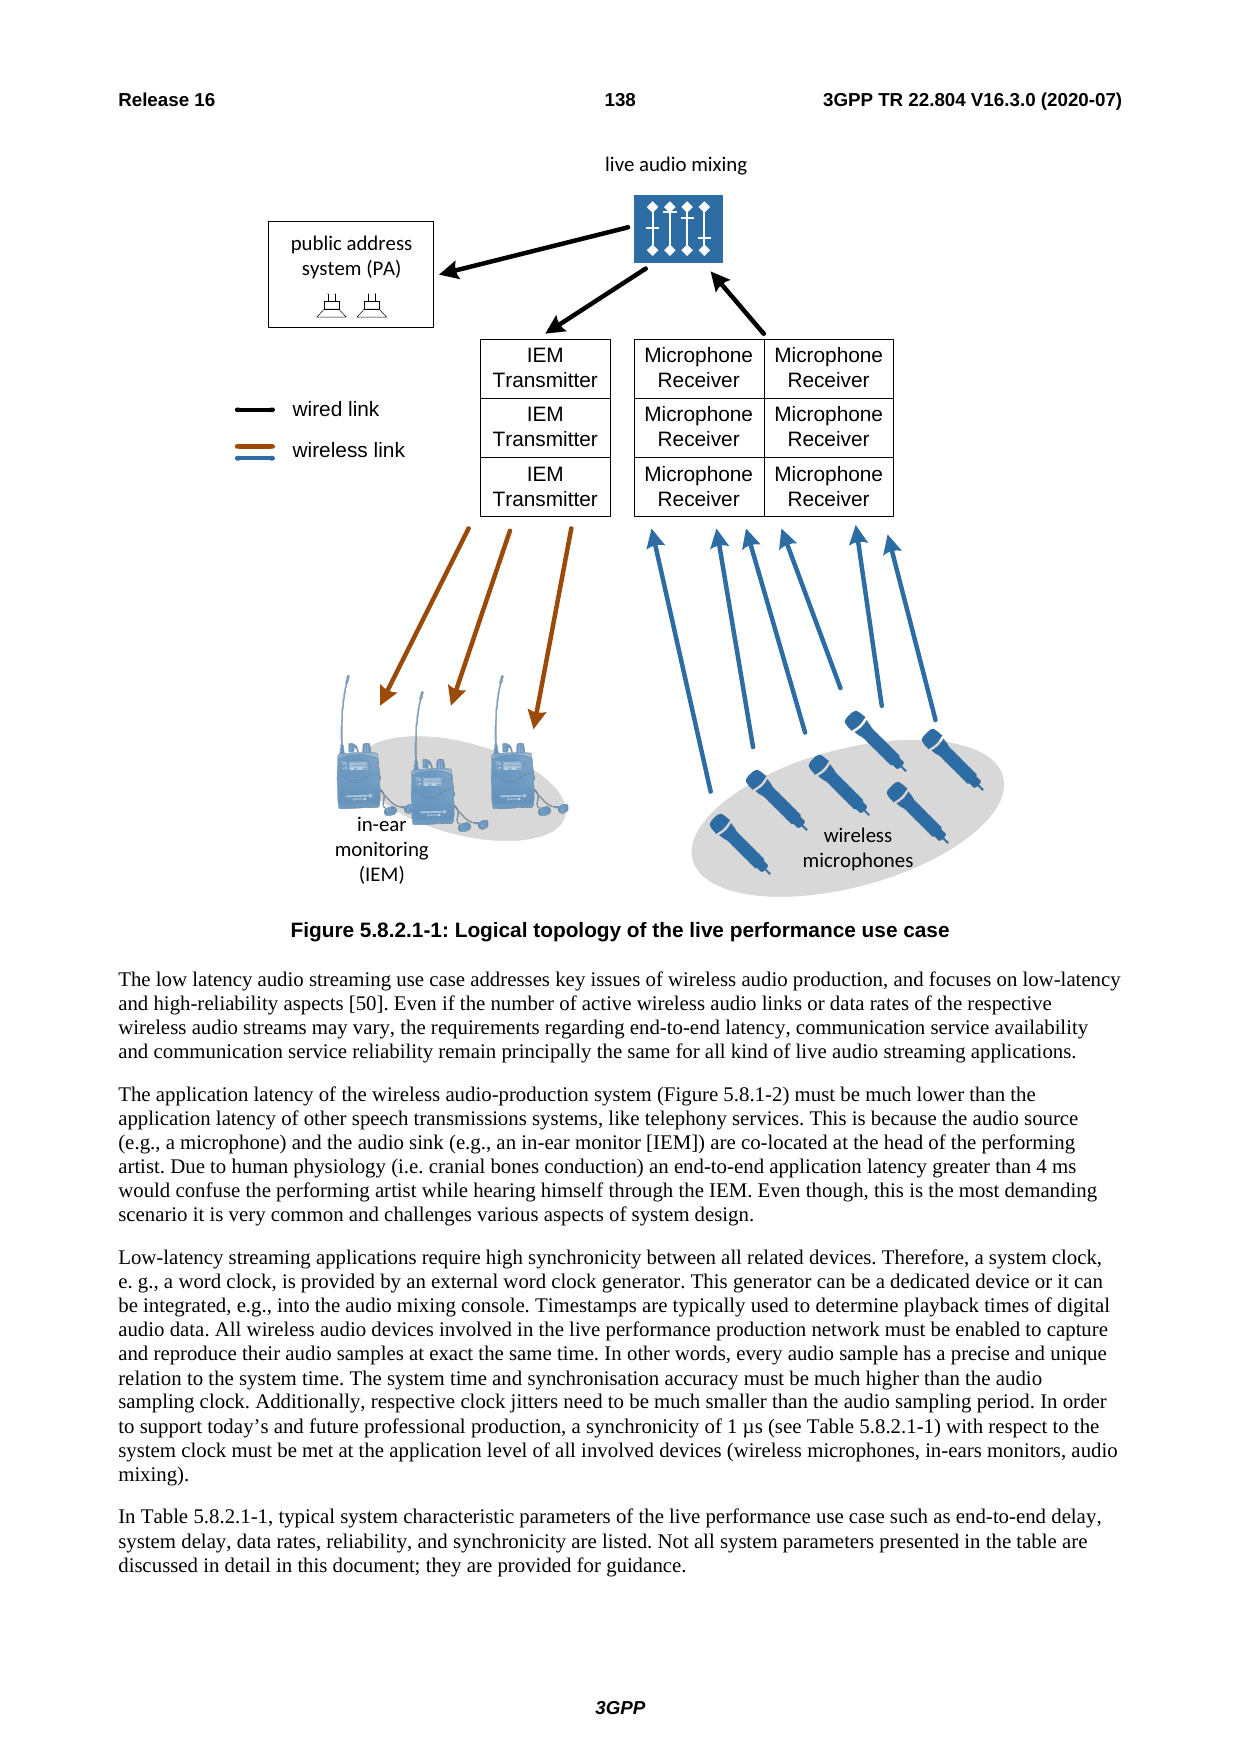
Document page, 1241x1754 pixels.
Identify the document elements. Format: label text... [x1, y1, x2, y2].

text Figure 5.8.2.1-1: Logical topology of the live performance use case [118, 918, 1122, 942]
text Low-latency streaming applications require high synchronicity between all related devices. Therefore, a system clock, e. g., a word clock, is provided by an external word clock generator. This generator can be a dedicated device or it can be integrated, e.g., into the audio mixing console. Timestamps are typically used to determine playback times of digital audio data. All wireless audio devices involved in the live performance production network must be enabled to capture and reproduce their audio samples at exact the same time. In other words, every audio sample has a precise and unique relation to the system time. The system time and synchronisation accuracy must be much higher than the audio sampling clock. Additionally, respective clock jitters need to be much smaller than the audio sampling period. In order to support today’s and future professional production, a synchronicity of 1 µs (see Table 5.8.2.1-1) with respect to the system clock must be met at the application level of all involved devices (wireless microphones, in-ears monitors, audio mixing). [118, 1245, 1122, 1486]
text The application latency of the wireless audio-production system (Figure 5.8.1-2) must be much lower than the application latency of other speech transmissions systems, like telephony services. This is because the audio source (e.g., a microphone) and the audio sink (e.g., an in-ear monitor [IEM]) are co-located at the head of the performing artist. Due to human physiology (i.e. cranial bones conduction) an end-to-end application latency greater than 4 ms would confuse the performing artist while hearing himself through the IEM. Even though, this is the most demanding scenario it is very common and challenges various aspects of system design. [118, 1082, 1122, 1226]
text In Table 5.8.2.1-1, typical system characteristic parameters of the live performance use case such as end-to-end delay, system delay, data rates, reliability, and synchronicity are listed. Not all system parameters presented in the table are discussed in detail in this document; they are provided for guidance. [118, 1504, 1122, 1577]
text The low latency audio streaming use case addresses key issues of wireless audio production, and focuses on low-latency and high-reliability aspects [50]. Even if the number of active wireless audio links or data rates of the respective wireless audio streams may vary, the requirements regarding end-to-end latency, communication service availability and communication service reliability remain principally the same for all kind of live audio streaming applications. [118, 967, 1122, 1063]
